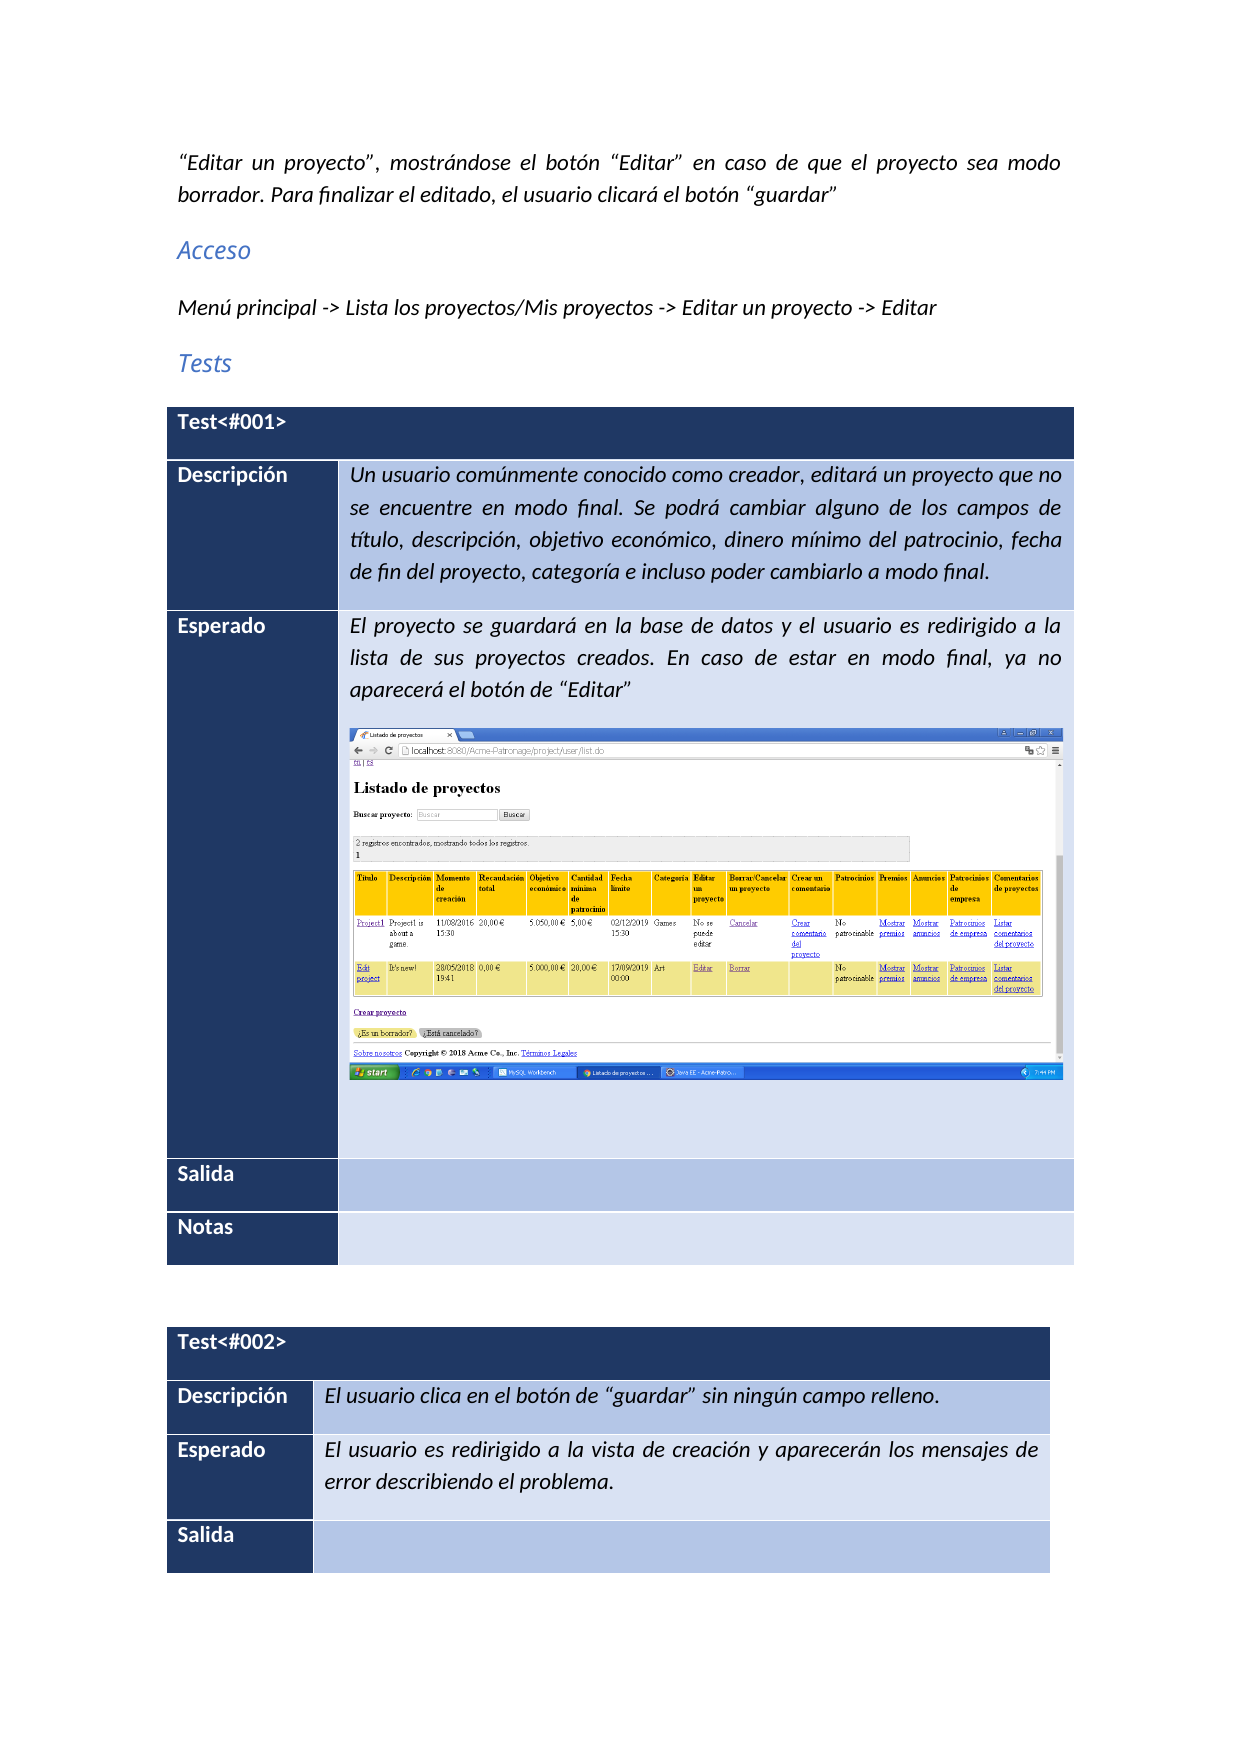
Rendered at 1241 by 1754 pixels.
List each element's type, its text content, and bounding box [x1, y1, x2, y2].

picture [349, 728, 1064, 1080]
table_cell Descripción [167, 1381, 313, 1434]
table_cell Esperado [167, 1435, 313, 1519]
table_header Test<#002> [167, 1327, 1050, 1380]
table_header Test<#001> [167, 407, 1074, 459]
text Tests [177, 346, 1063, 380]
table_cell [339, 1213, 1074, 1265]
table_cell Notas [167, 1213, 338, 1265]
table_cell Descripción [167, 461, 338, 610]
table_cell Esperado [167, 611, 338, 1158]
table_cell [314, 1521, 1050, 1573]
table_cell El usuario es redirigido a la vista de creación y aparecerán los mensajes de error describiendo el problema. [314, 1435, 1050, 1519]
table_cell [339, 1159, 1074, 1211]
table_cell Salida [167, 1521, 313, 1573]
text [177, 148, 1063, 208]
table_cell Salida [167, 1159, 338, 1211]
table_cell El proyecto se guardará en la base de datos y el usuario es redirigido a la lista de sus proyectos creados. En caso de estar en modo final, ya no aparecerá el botón de “Editar” [339, 611, 1074, 1158]
table_cell Un usuario comúnmente conocido como creador, editará un proyecto que no se encuentre en modo final. Se podrá cambiar alguno de los campos de título, descripción, objetivo económico, dinero mínimo del patrocinio, fecha de fin del proyecto, categoría e incluso poder cambiarlo a modo final. [339, 461, 1074, 610]
text Menú principal -> Lista los proyectos/Mis proyectos -> Editar un proyecto -> Editar [177, 293, 1063, 321]
text Acceso [177, 233, 1063, 267]
table_cell El usuario clica en el botón de “guardar” sin ningún campo relleno. [314, 1381, 1050, 1434]
